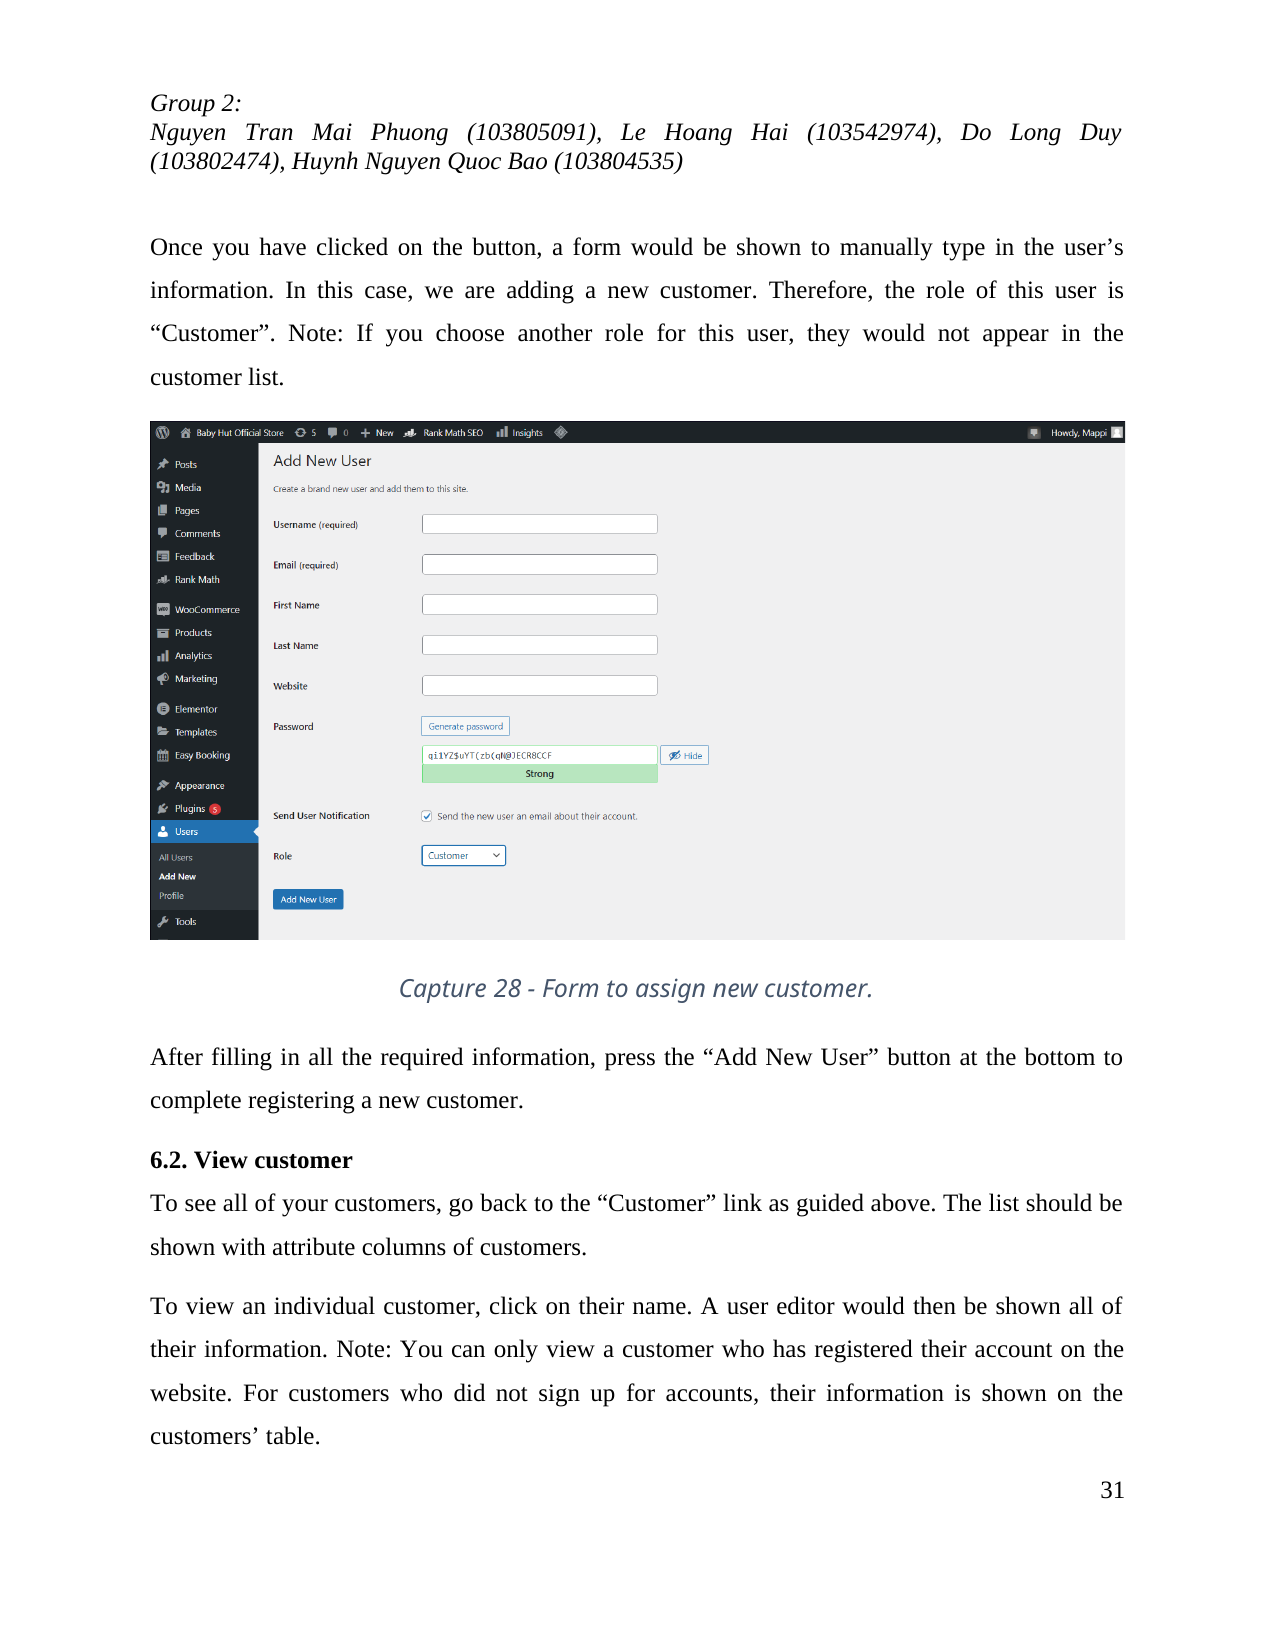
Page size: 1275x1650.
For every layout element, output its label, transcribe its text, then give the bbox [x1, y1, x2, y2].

text After filling in all the required information, press the “Add New User” button at the bottom to complete registering a new customer. [150, 1042, 1125, 1114]
text To see all of your customers, go back to the “Customer” link as guided above. The list should be shown with attribute columns of customers. [150, 1188, 1125, 1260]
text Capture 28 - Form to assign new customer. [150, 971, 1125, 1004]
picture [150, 421, 1125, 940]
text Once you have clicked on the button, a form would be shown to manually type in the user’s information. In this case, we are adding a new customer. Therefore, the role of this user is “Customer”. Note: If you choose another role for this user, they would not appear in the customer list. [150, 232, 1125, 390]
text To view an individual customer, click on their name. A user editor would then be shown all of their information. Note: You can only view a customer who has registered their account on the website. For customers who did not sign up for accounts, their information is shown on the customers’ table. [150, 1291, 1125, 1449]
subtitle 6.2. View customer [150, 1145, 1125, 1174]
